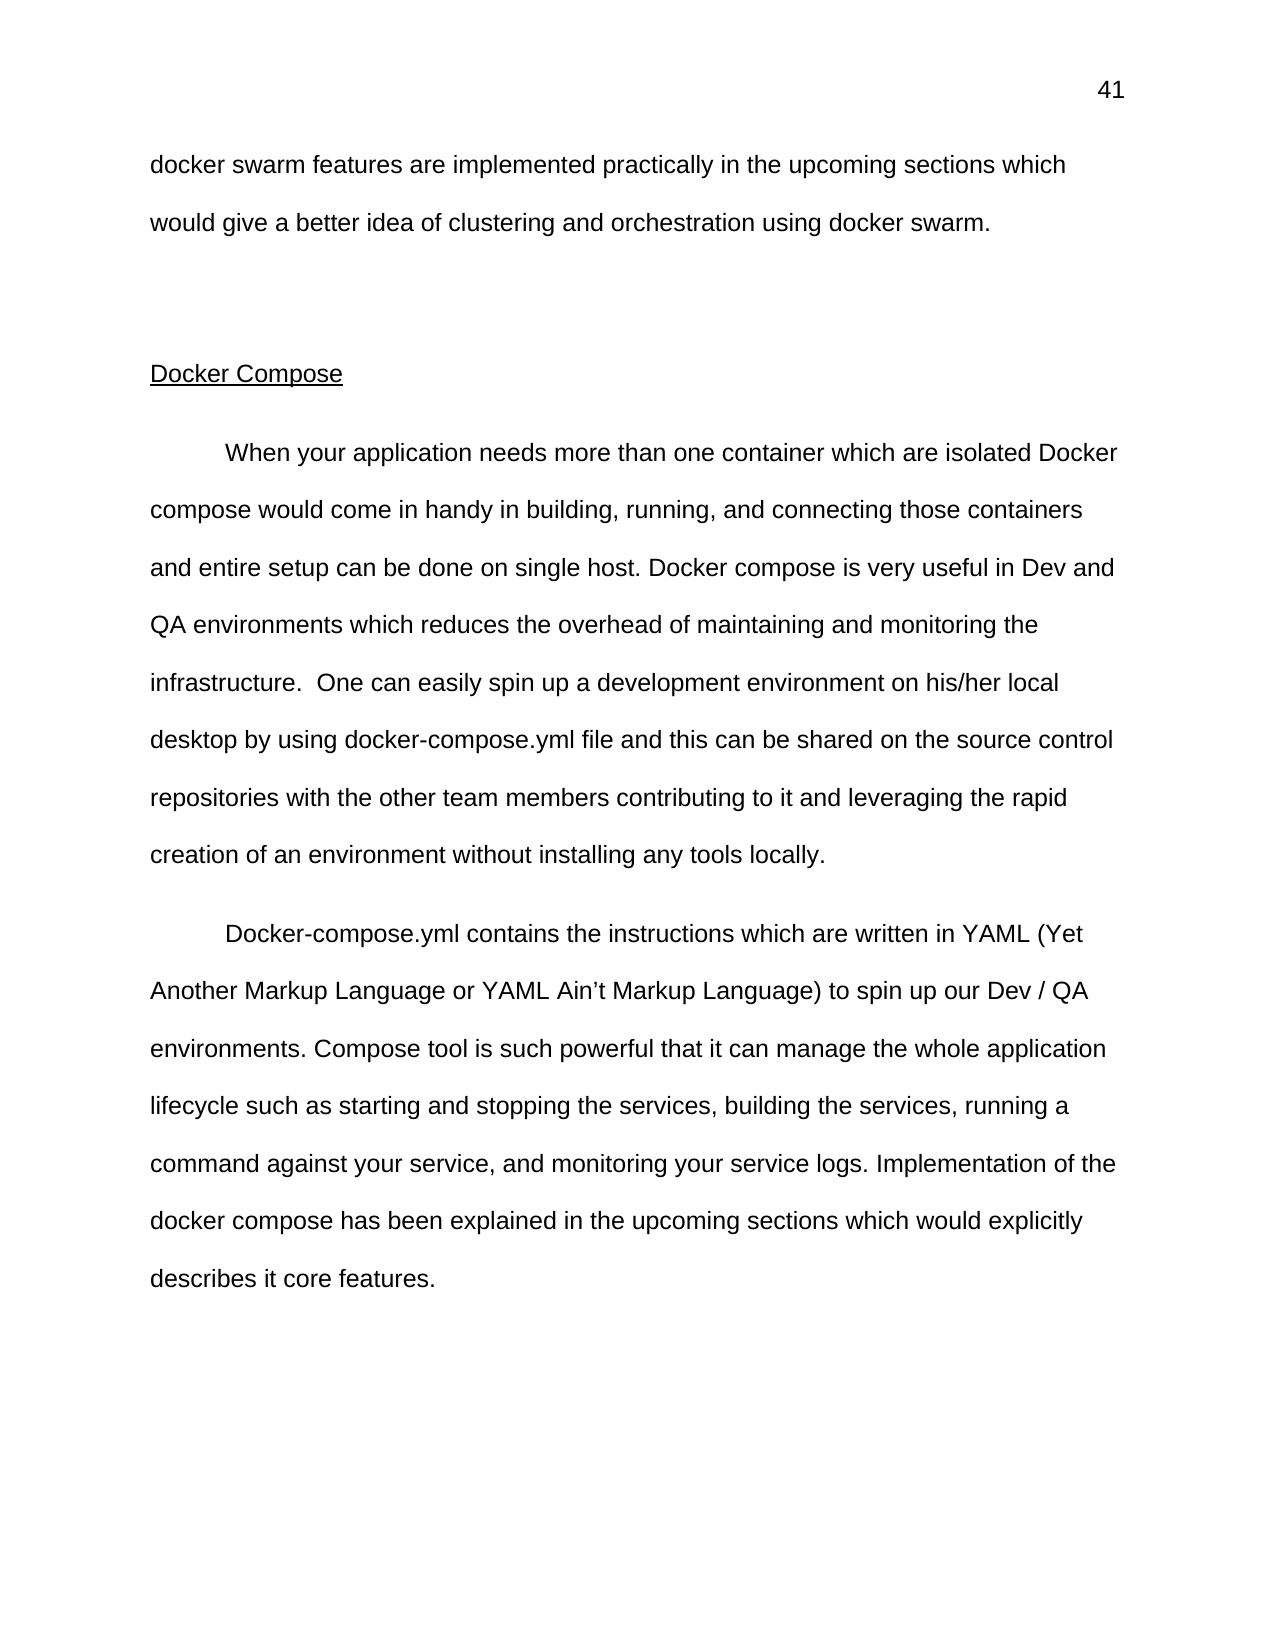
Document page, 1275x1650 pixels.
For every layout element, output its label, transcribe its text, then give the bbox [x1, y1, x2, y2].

text Docker Compose [150, 359, 1125, 388]
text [150, 150, 1125, 236]
text Docker-compose.yml contains the instructions which are written in YAML (Yet Another Markup Language or YAML Ain’t Markup Language) to spin up our Dev / QA environments. Compose tool is such powerful that it can manage the whole application lifecycle such as starting and stopping the services, building the services, running a command against your service, and monitoring your service logs. Implementation of the docker compose has been explained in the upcoming sections which would explicitly describes it core features. [150, 918, 1125, 1292]
text When your application needs more than one container which are isolated Docker compose would come in handy in building, running, and connecting those containers and entire setup can be done on single host. Docker compose is very useful in Dev and QA environments which reduces the overhead of maintaining and monitoring the infrastructure. One can easily spin up a development environment on his/her local desktop by using docker-compose.yml file and this can be shared on the source control repositories with the other team members contributing to it and leveraging the rapid creation of an environment without installing any tools locally. [150, 438, 1125, 869]
